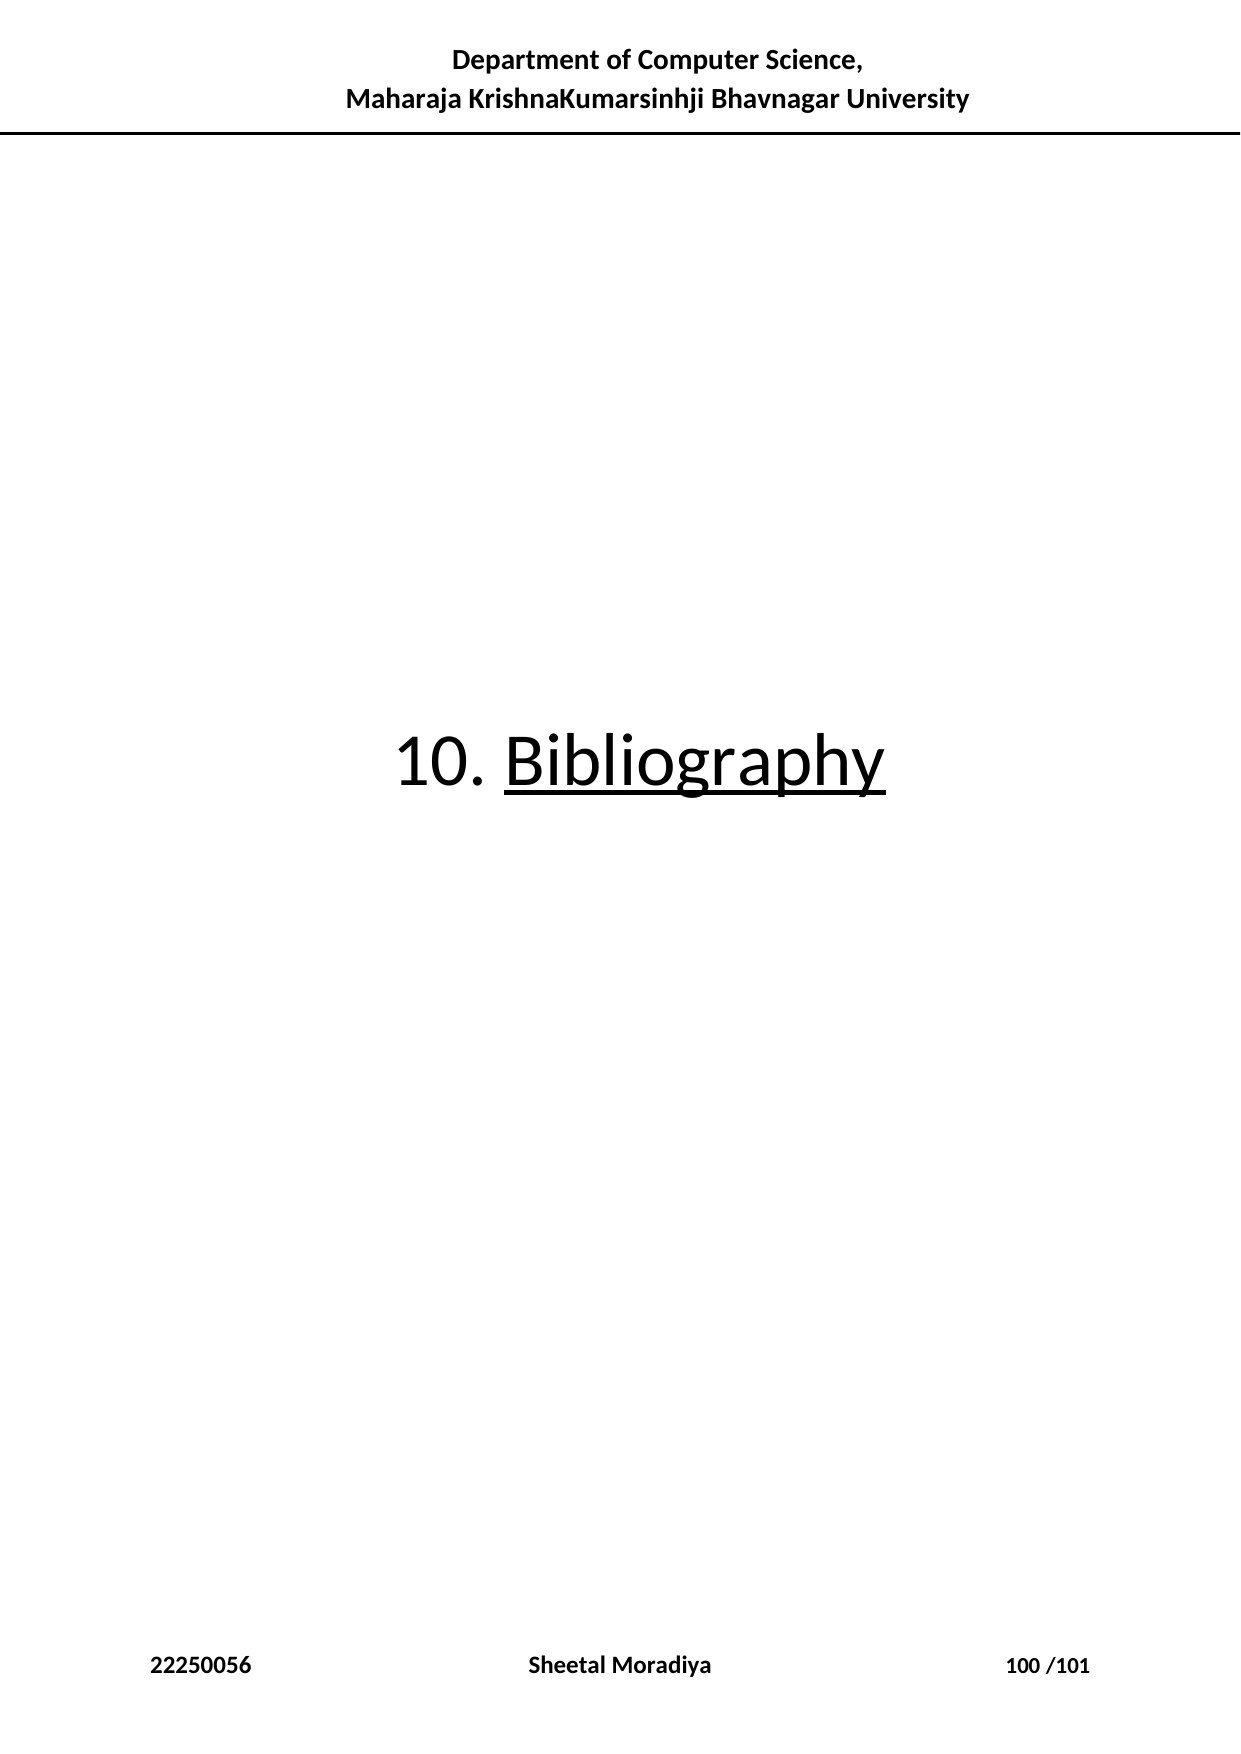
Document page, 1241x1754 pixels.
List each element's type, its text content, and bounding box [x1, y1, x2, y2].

list Bibliography [187, 712, 1090, 804]
